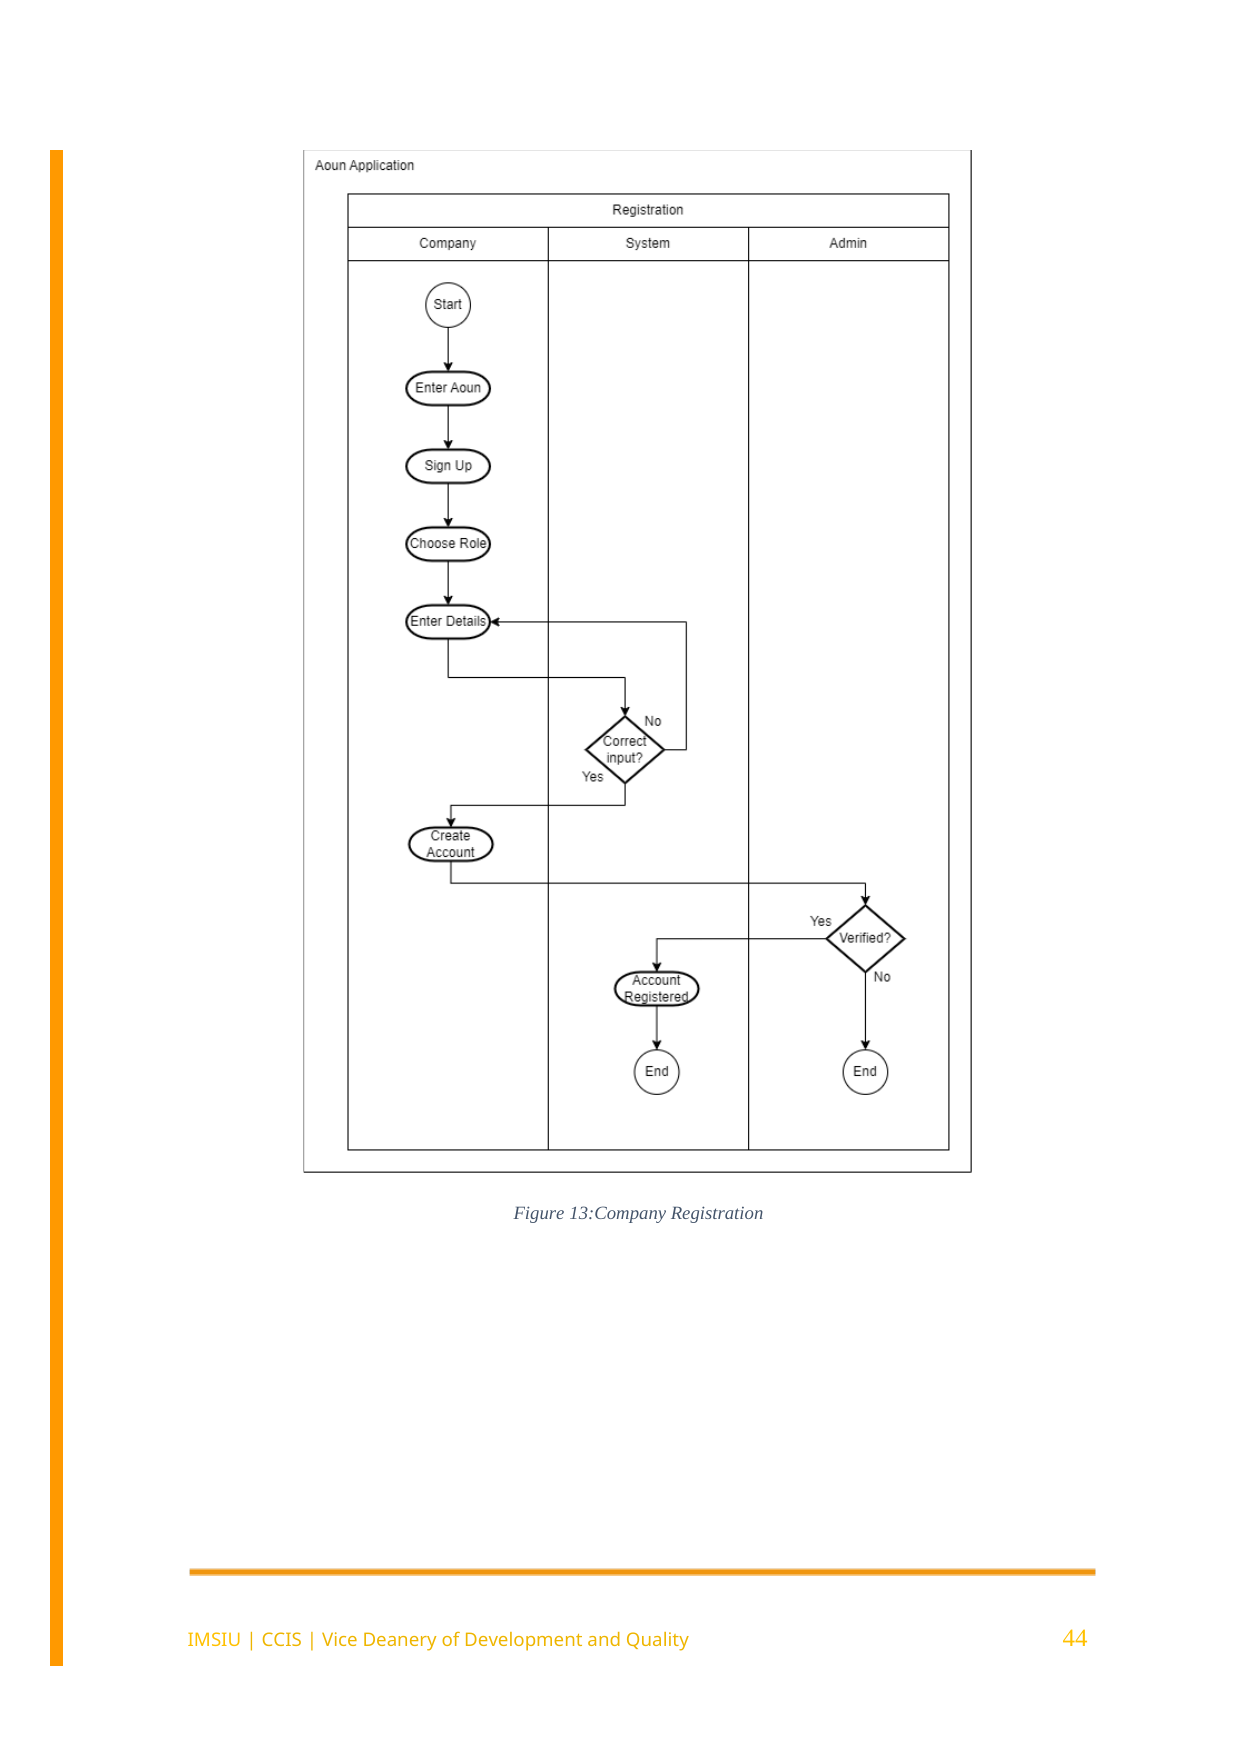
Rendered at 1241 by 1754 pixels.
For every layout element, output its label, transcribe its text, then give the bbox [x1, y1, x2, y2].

picture [303, 150, 974, 1175]
picture [187, 1567, 1100, 1576]
text Figure :Company Registration [186, 1202, 1090, 1223]
